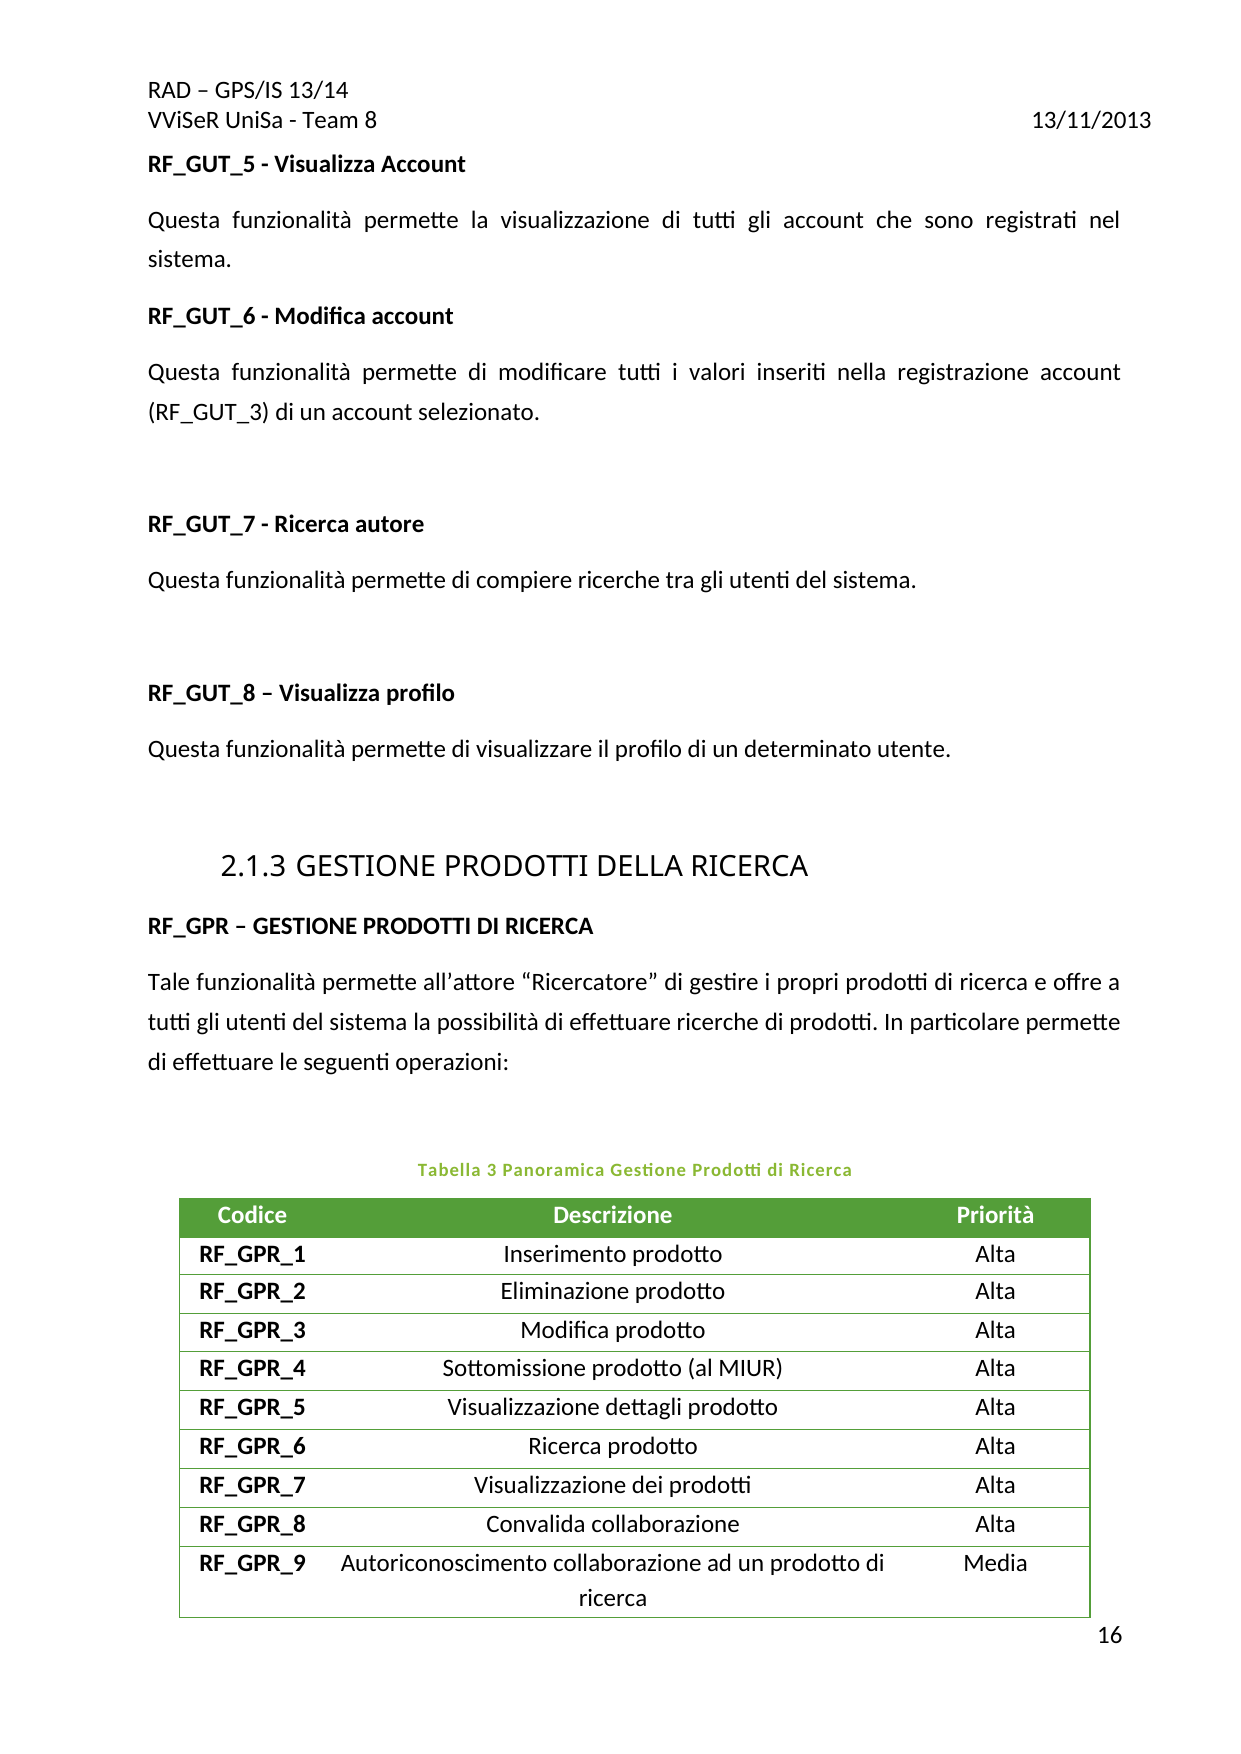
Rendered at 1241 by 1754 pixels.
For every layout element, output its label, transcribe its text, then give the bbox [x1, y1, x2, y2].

table_cell Inserimento prodotto [325, 1238, 901, 1274]
table_cell Alta [901, 1238, 1089, 1274]
table_header Descrizione [325, 1199, 901, 1237]
table_cell RF_GPR_6 [180, 1430, 325, 1468]
text Questa funzionalità permette di compiere ricerche tra gli utenti del sistema. [148, 564, 1122, 595]
table_cell Visualizzazione dei prodotti [325, 1469, 901, 1507]
table_cell Convalida collaborazione [325, 1508, 901, 1546]
table_cell Visualizzazione dettagli prodotto [325, 1391, 901, 1429]
table_cell Ricerca prodotto [325, 1430, 901, 1468]
table_cell RF_GPR_3 [180, 1314, 325, 1351]
text Questa funzionalità permette la visualizzazione di tutti gli account che sono registrati nel sistema. [148, 204, 1122, 274]
text RF_GPR – GESTIONE PRODOTTI DI RICERCA [148, 910, 1122, 941]
table_cell Alta [901, 1508, 1089, 1546]
table_header Priorità [901, 1199, 1089, 1237]
text Questa funzionalità permette di modificare tutti i valori inseriti nella registrazione account (RF_GUT_3) di un account selezionato. [148, 356, 1122, 426]
table_cell Modifica prodotto [325, 1314, 901, 1351]
table_cell RF_GPR_4 [180, 1352, 325, 1390]
table_cell Media [901, 1547, 1089, 1617]
table_cell Alta [901, 1391, 1089, 1429]
table_cell Alta [901, 1275, 1089, 1313]
table_cell RF_GPR_7 [180, 1469, 325, 1507]
table_cell Alta [901, 1314, 1089, 1351]
table_cell Alta [901, 1430, 1089, 1468]
text RF_GUT_5 - Visualizza Account [148, 148, 1122, 178]
table_cell Autoriconoscimento collaborazione ad un prodotto di ricerca [325, 1547, 901, 1617]
table_cell RF_GPR_8 [180, 1508, 325, 1546]
subtitle Gestione Prodotti della ricerca [220, 846, 1122, 885]
table_cell RF_GPR_5 [180, 1391, 325, 1429]
text RF_GUT_6 - Modifica account [148, 300, 1122, 330]
text Questa funzionalità permette di visualizzare il profilo di un determinato utente. [148, 733, 1122, 764]
text RF_GUT_7 - Ricerca autore [148, 508, 1122, 539]
table_cell Sottomissione prodotto (al MIUR) [325, 1352, 901, 1390]
table_cell RF_GPR_9 [180, 1547, 325, 1617]
table_cell RF_GPR_1 [180, 1238, 325, 1274]
table_cell Alta [901, 1352, 1089, 1390]
table_cell Eliminazione prodotto [325, 1275, 901, 1313]
text Tale funzionalità permette all’attore “Ricercatore” di gestire i propri prodotti di ricerca e offre a tutti gli utenti del sistema la possibilità di effettuare ricerche di prodotti. In particolare permette di effettuare le seguenti operazioni: [148, 967, 1122, 1076]
table_cell RF_GPR_2 [180, 1275, 325, 1313]
table_header Codice [180, 1199, 325, 1237]
text Tabella 3 Panoramica Gestione Prodotti di Ricerca [148, 1158, 1122, 1181]
text RF_GUT_8 – Visualizza profilo [148, 677, 1122, 707]
table_cell Alta [901, 1469, 1089, 1507]
